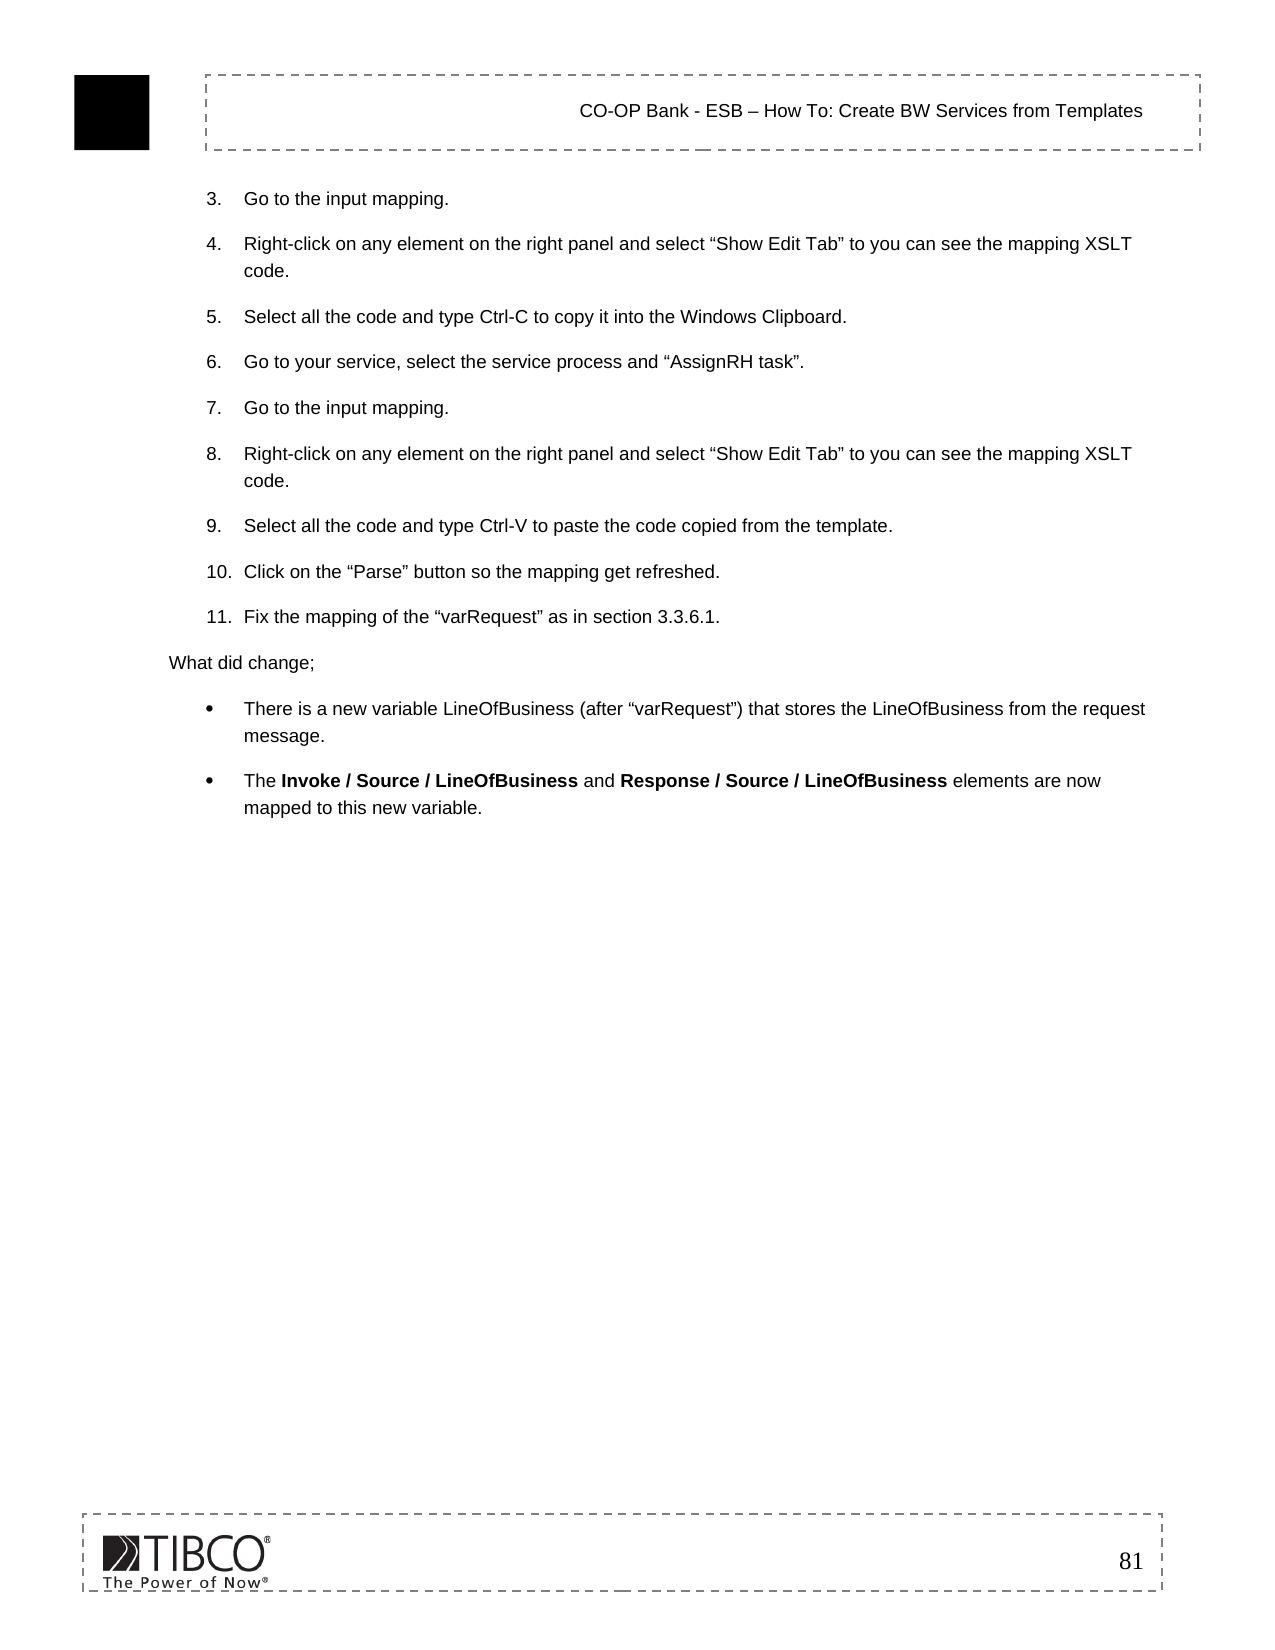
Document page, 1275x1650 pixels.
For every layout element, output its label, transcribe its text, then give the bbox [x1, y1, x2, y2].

picture [103, 1535, 271, 1588]
list Go to the input mapping. [206, 397, 1162, 418]
list Right-click on any element on the right panel and select “Show Edit Tab” to you can see the mapping XSLT code. [206, 233, 1162, 282]
list Select all the code and type Ctrl-V to paste the code copied from the template. [206, 515, 1162, 537]
text What did change; [169, 652, 1162, 673]
list There is a new variable LineOfBusiness (after “varRequest”) that stores the LineOfBusiness from the request message. [206, 697, 1162, 746]
list Click on the “Parse” button so the mapping get refreshed. [206, 561, 1162, 582]
list Fix the mapping of the “varRequest” as in section 3.3.6.1. [206, 606, 1162, 628]
list Right-click on any element on the right panel and select “Show Edit Tab” to you can see the mapping XSLT code. [206, 442, 1162, 491]
list The Invoke / Source / LineOfBusiness and Response / Source / LineOfBusiness elements are now mapped to this new variable. [206, 770, 1162, 819]
list Go to the input mapping. [206, 187, 1162, 209]
list Select all the code and type Ctrl-C to copy it into the Windows Clipboard. [206, 306, 1162, 327]
list Go to your service, select the service process and “AssignRH task”. [206, 351, 1162, 373]
